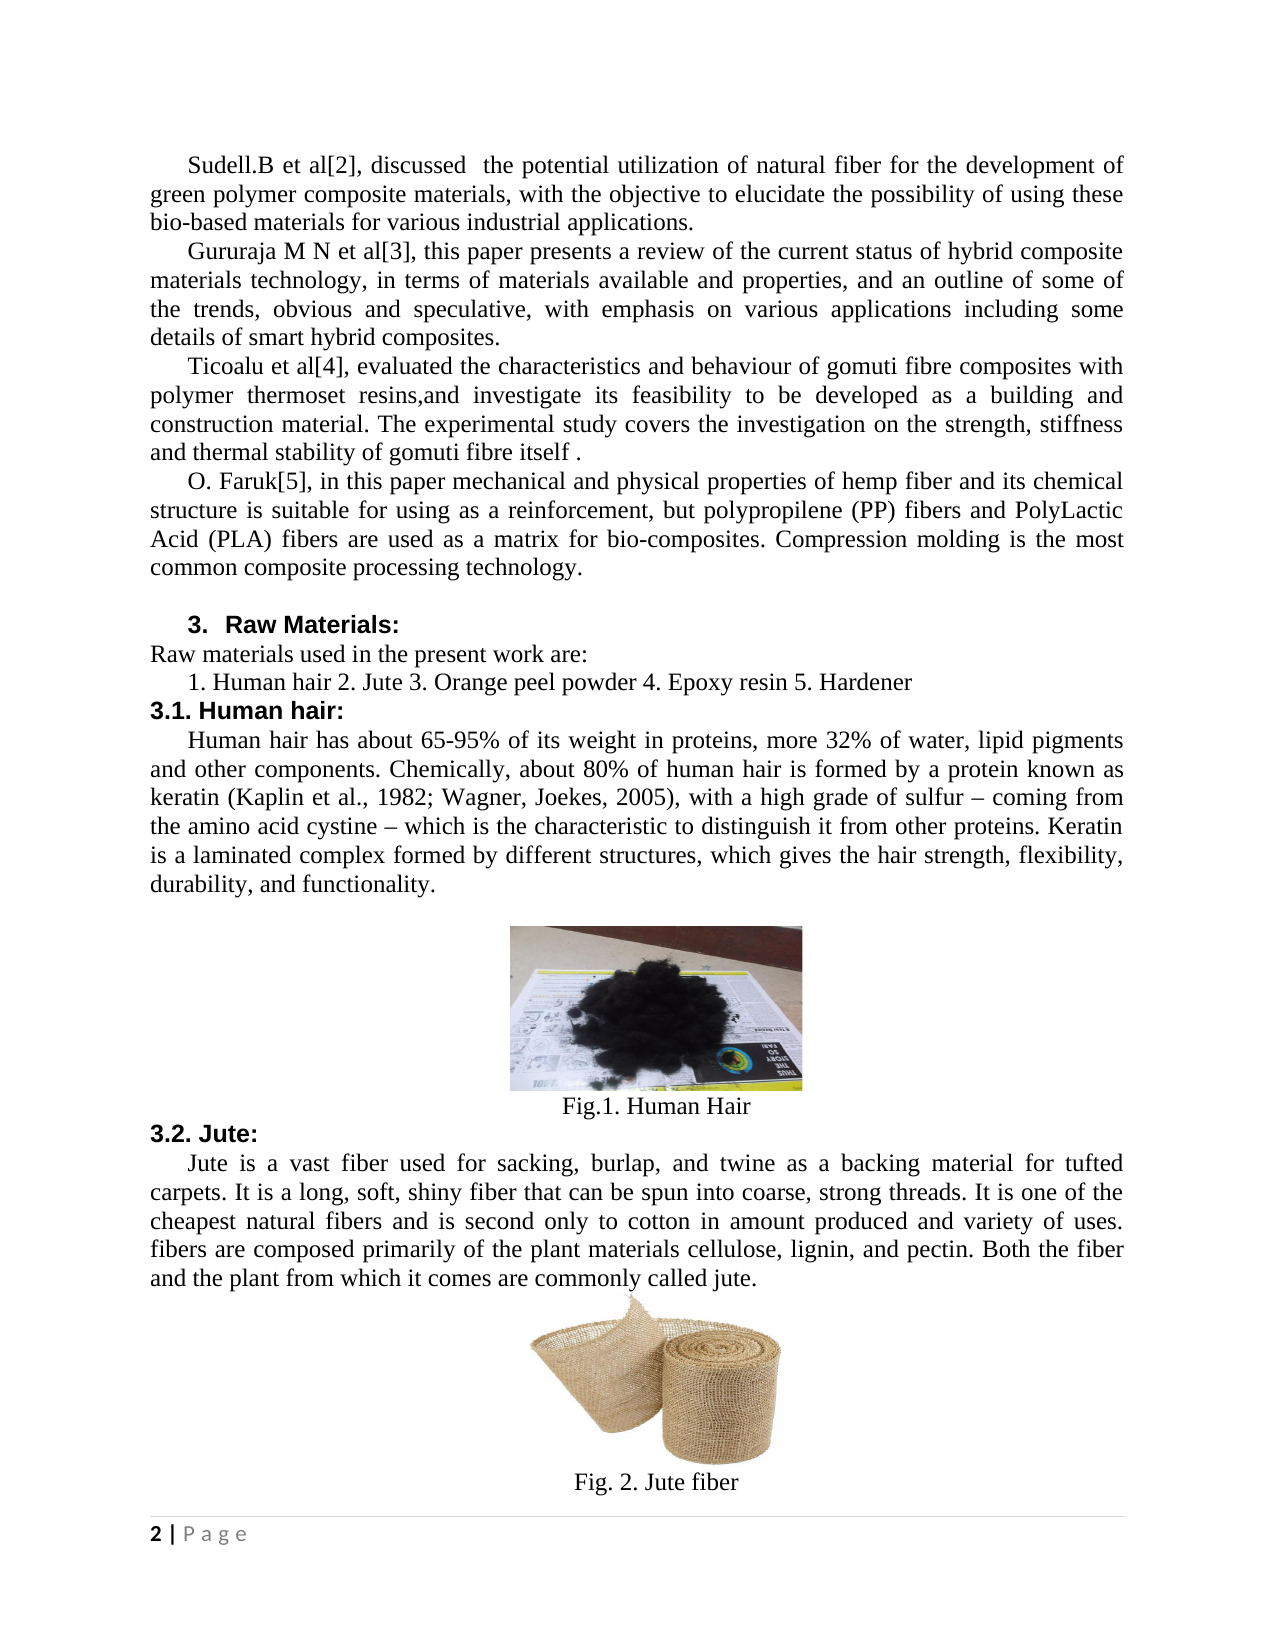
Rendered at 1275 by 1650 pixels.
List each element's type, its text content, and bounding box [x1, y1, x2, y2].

text Jute is a vast fiber used for sacking, burlap, and twine as a backing material for tufted carpets. It is a long, soft, shiny fiber that can be spun into coarse, strong threads. It is one of the cheapest natural fibers and is second only to cotton in amount produced and variety of uses. fibers are composed primarily of the plant materials cellulose, lignin, and pectin. Both the fiber and the plant from which it comes are commonly called jute. [150, 1148, 1125, 1292]
text Human hair has about 65-95% of its weight in proteins, more 32% of water, lipid pigments and other components. Chemically, about 80% of human hair is formed by a protein known as keratin (Kaplin et al., 1982; Wagner, Joekes, 2005), with a high grade of sulfur – coming from the amino acid cystine – which is the characteristic to distinguish it from other proteins. Keratin is a laminated complex formed by different structures, which gives the hair strength, flexibility, durability, and functionality. [150, 725, 1125, 897]
text Ticoalu et al[4], evaluated the characteristics and behaviour of gomuti fibre composites with polymer thermoset resins,and investigate its feasibility to be developed as a building and construction material. The experimental study covers the investigation on the strength, stiffness and thermal stability of gomuti fibre itself . [150, 351, 1125, 466]
list Raw Materials: [187, 610, 1125, 639]
text 1. Human hair 2. Jute 3. Orange peel powder 4. Epoxy resin 5. Hardener [150, 667, 1125, 696]
text O. Faruk[5], in this paper mechanical and physical properties of hemp fiber and its chemical structure is suitable for using as a reinforcement, but polypropilene (PP) fibers and PolyLactic Acid (PLA) fibers are used as a matrix for bio-composites. Compression molding is the most common composite processing technology. [150, 466, 1125, 581]
text Sudell.B et al[2], discussed the potential utilization of natural fiber for the development of green polymer composite materials, with the objective to elucidate the possibility of using these bio-based materials for various industrial applications. [150, 150, 1125, 236]
text 3.1. Human hair: [150, 696, 1125, 725]
text Gururaja M N et al[3], this paper presents a review of the current status of hybrid composite materials technology, in terms of materials available and properties, and an outline of some of the trends, obvious and speculative, with emphasis on various applications including some details of smart hybrid composites. [150, 236, 1125, 351]
text 3.2. Jute: [150, 1119, 1125, 1148]
text Fig. 2. Jute fiber [150, 1467, 1125, 1496]
text Raw materials used in the present work are: [150, 639, 1125, 667]
text Fig.1. Human Hair [150, 1091, 1125, 1119]
